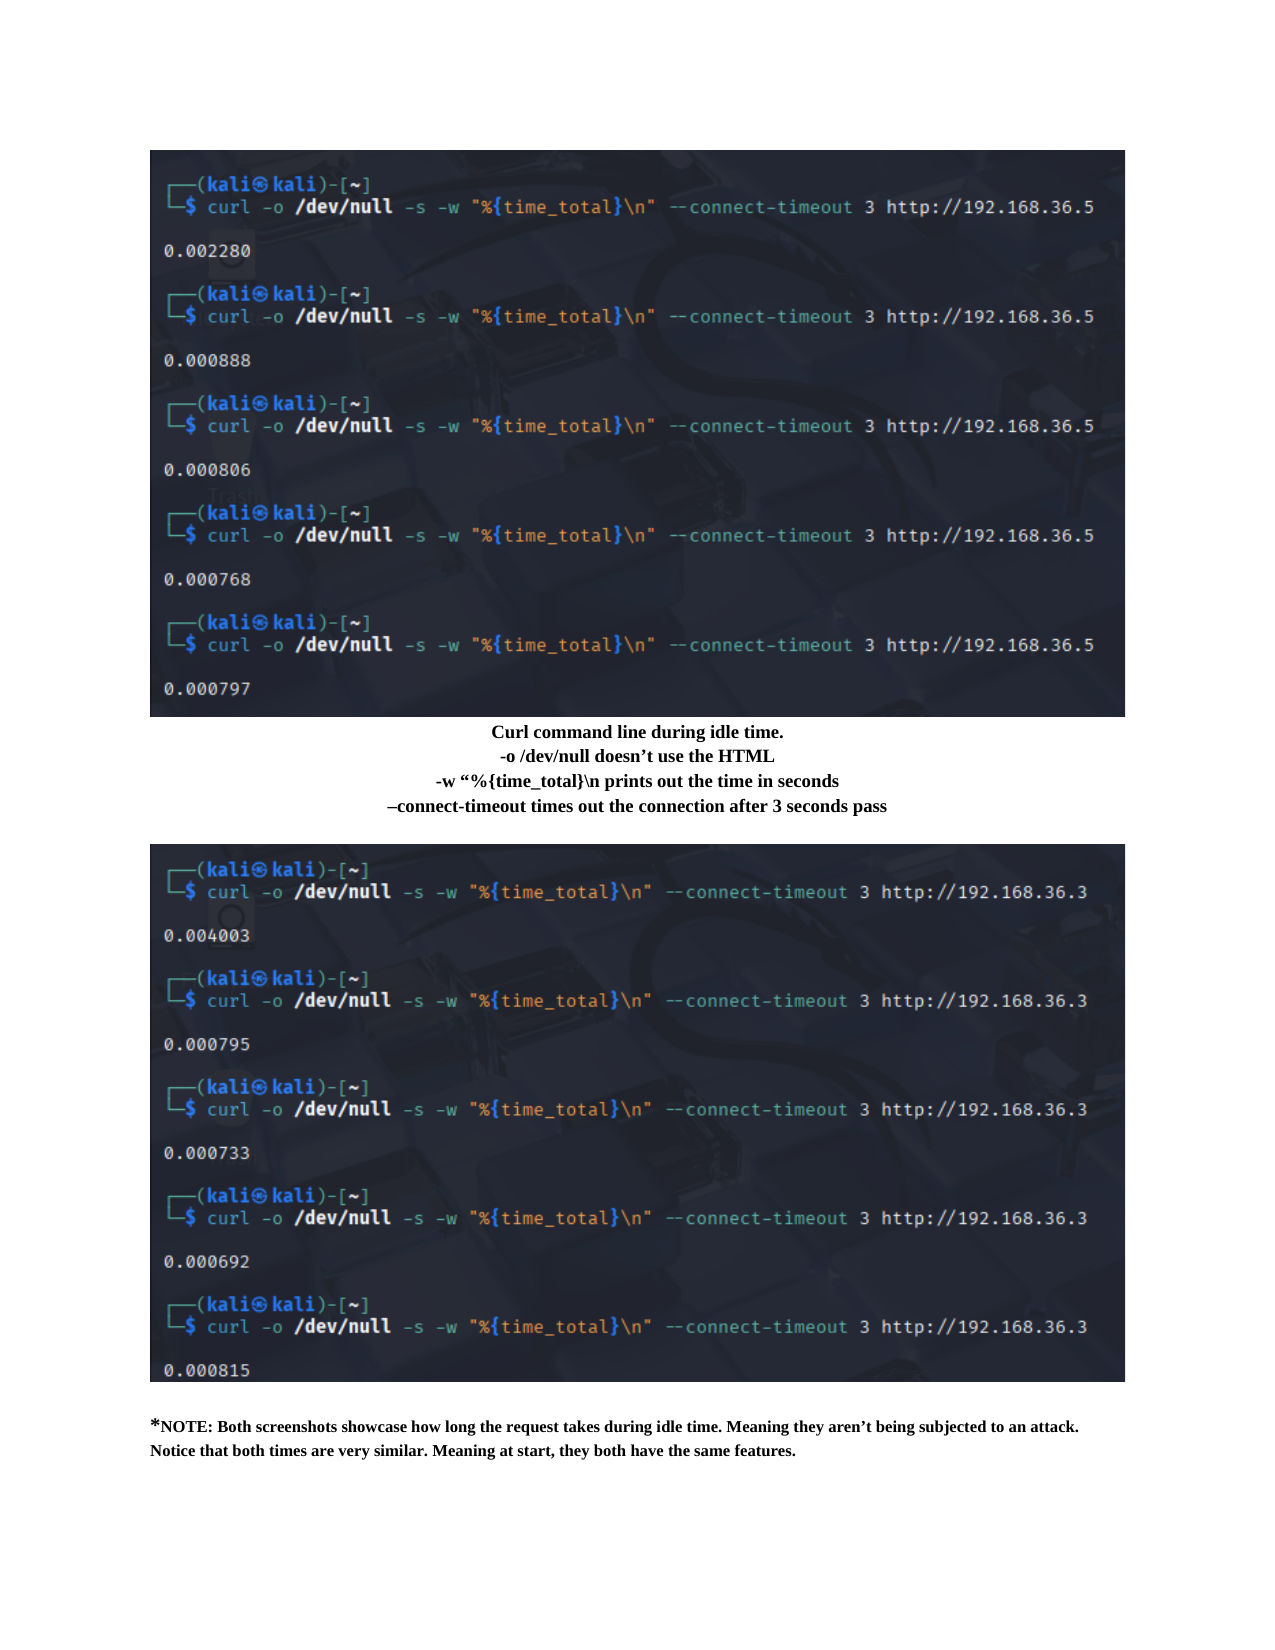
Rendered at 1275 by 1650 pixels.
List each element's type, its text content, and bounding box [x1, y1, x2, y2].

picture [150, 844, 1125, 1382]
text –connect-timeout times out the connection after 3 seconds pass [150, 795, 1125, 816]
text -w “%{time_total}\n prints out the time in seconds [150, 770, 1125, 792]
text Curl command line during idle time. [150, 721, 1125, 742]
picture [150, 150, 1125, 717]
text *NOTE: Both screenshots showcase how long the request takes during idle time. Meaning they aren’t being subjected to an attack. Notice that both times are very similar. Meaning at start, they both have the same features. [150, 1413, 1125, 1459]
text -o /dev/null doesn’t use the HTML [150, 745, 1125, 767]
